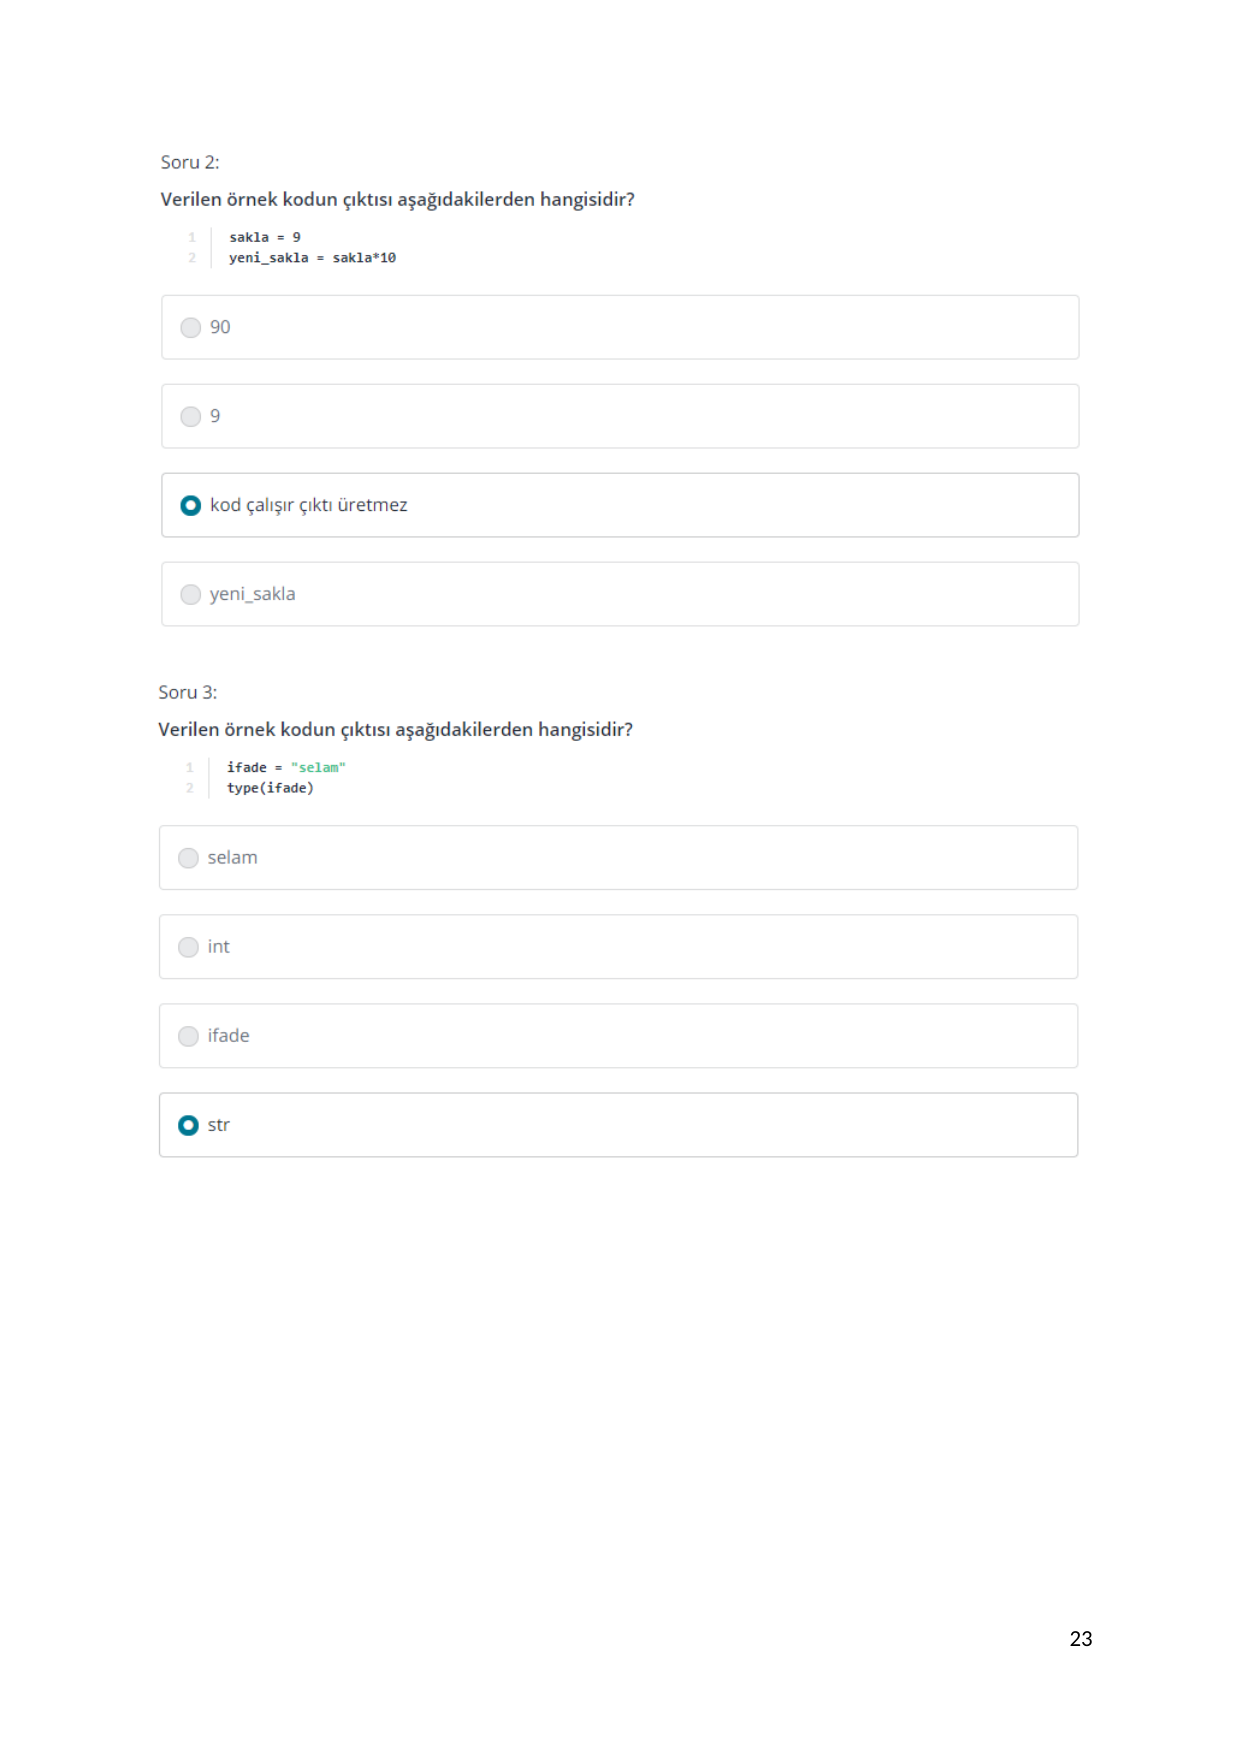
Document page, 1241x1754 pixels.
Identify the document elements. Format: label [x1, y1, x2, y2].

picture [147, 147, 1093, 647]
picture [147, 666, 1093, 1172]
